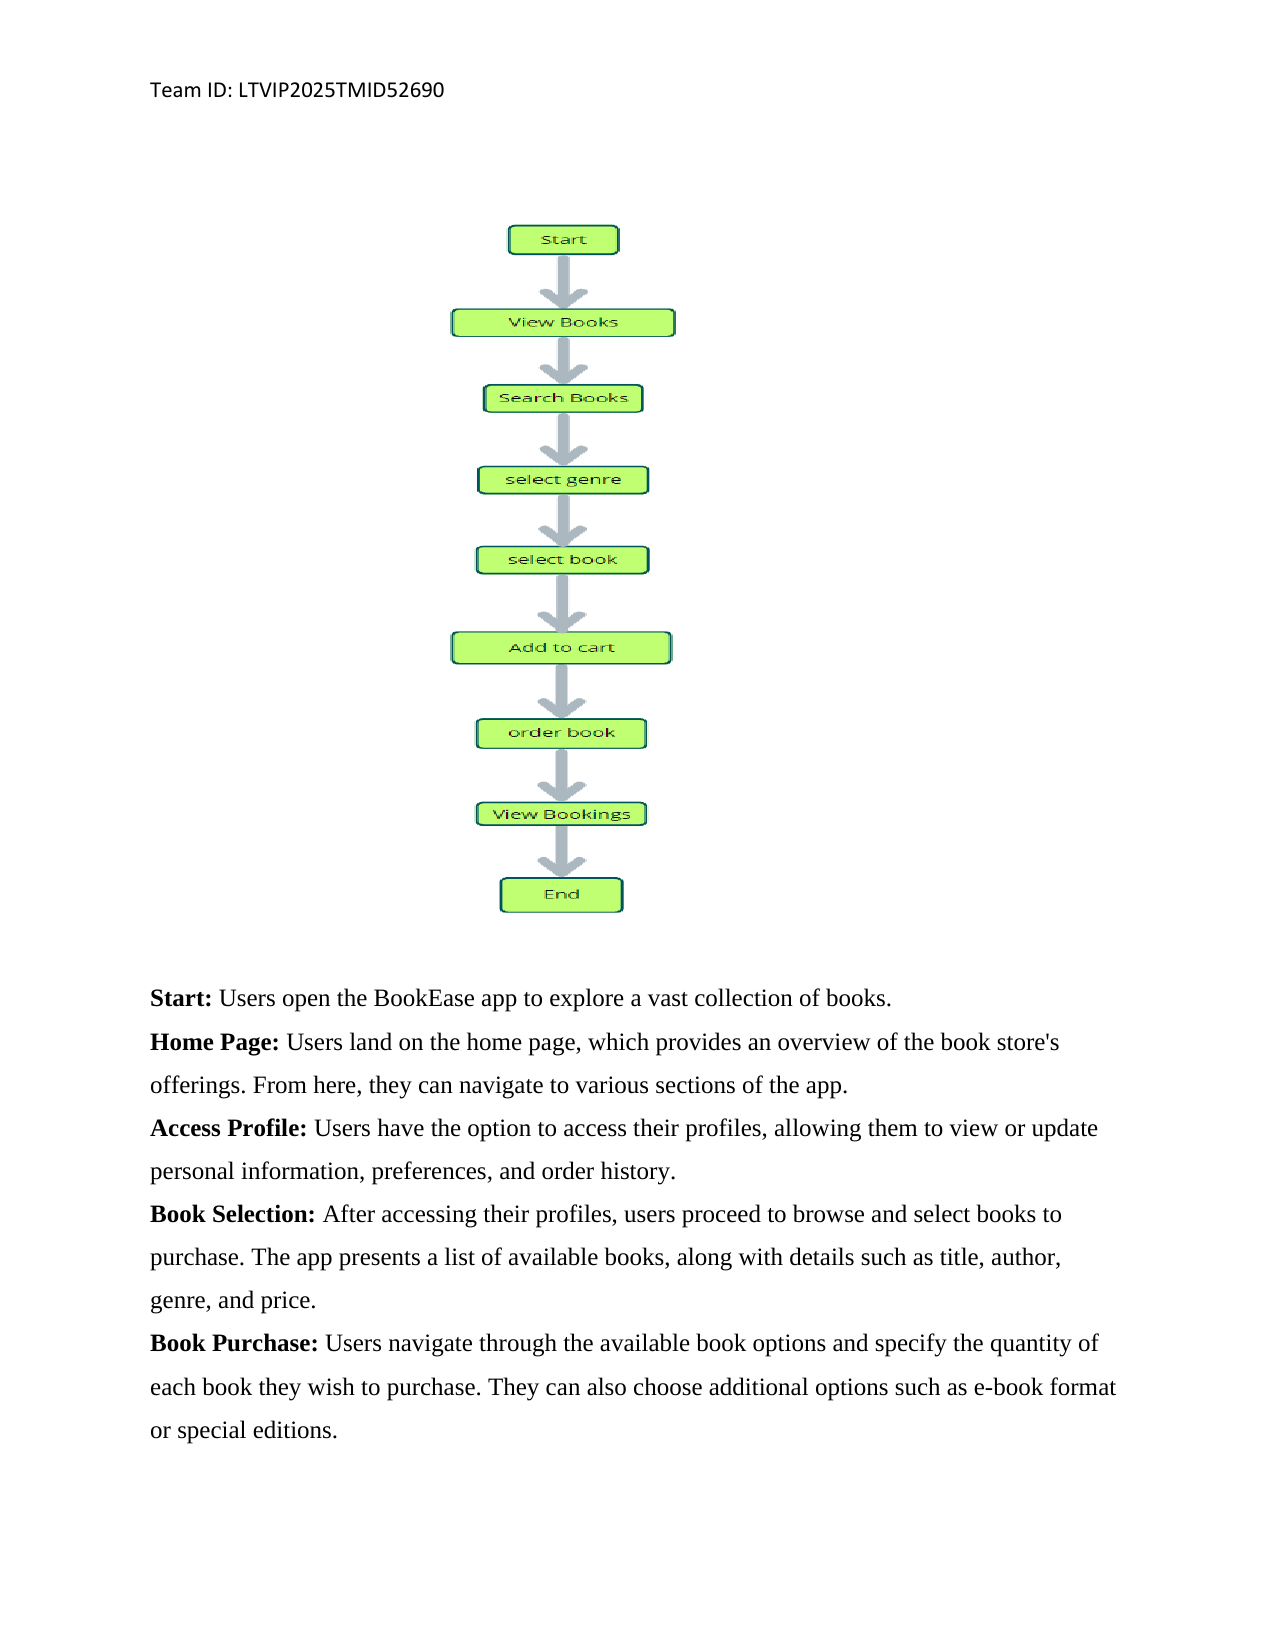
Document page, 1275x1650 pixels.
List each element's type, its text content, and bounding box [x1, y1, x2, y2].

text Access Profile: Users have the option to access their profiles, allowing them to view or update personal information, preferences, and order history. [150, 1113, 1125, 1185]
text Home Page: Users land on the home page, which provides an overview of the book store's offerings. From here, they can navigate to various sections of the app. [150, 1027, 1125, 1098]
picture [337, 192, 784, 927]
text Book Selection: After accessing their profiles, users proceed to browse and select books to purchase. The app presents a list of available books, along with details such as title, author, genre, and price. [150, 1199, 1125, 1314]
text Book Purchase: Users navigate through the available book options and specify the quantity of each book they wish to purchase. They can also choose additional options such as e-book format or special editions. [150, 1328, 1125, 1443]
text Start: Users open the BookEase app to explore a vast collection of books. [150, 983, 1125, 1012]
